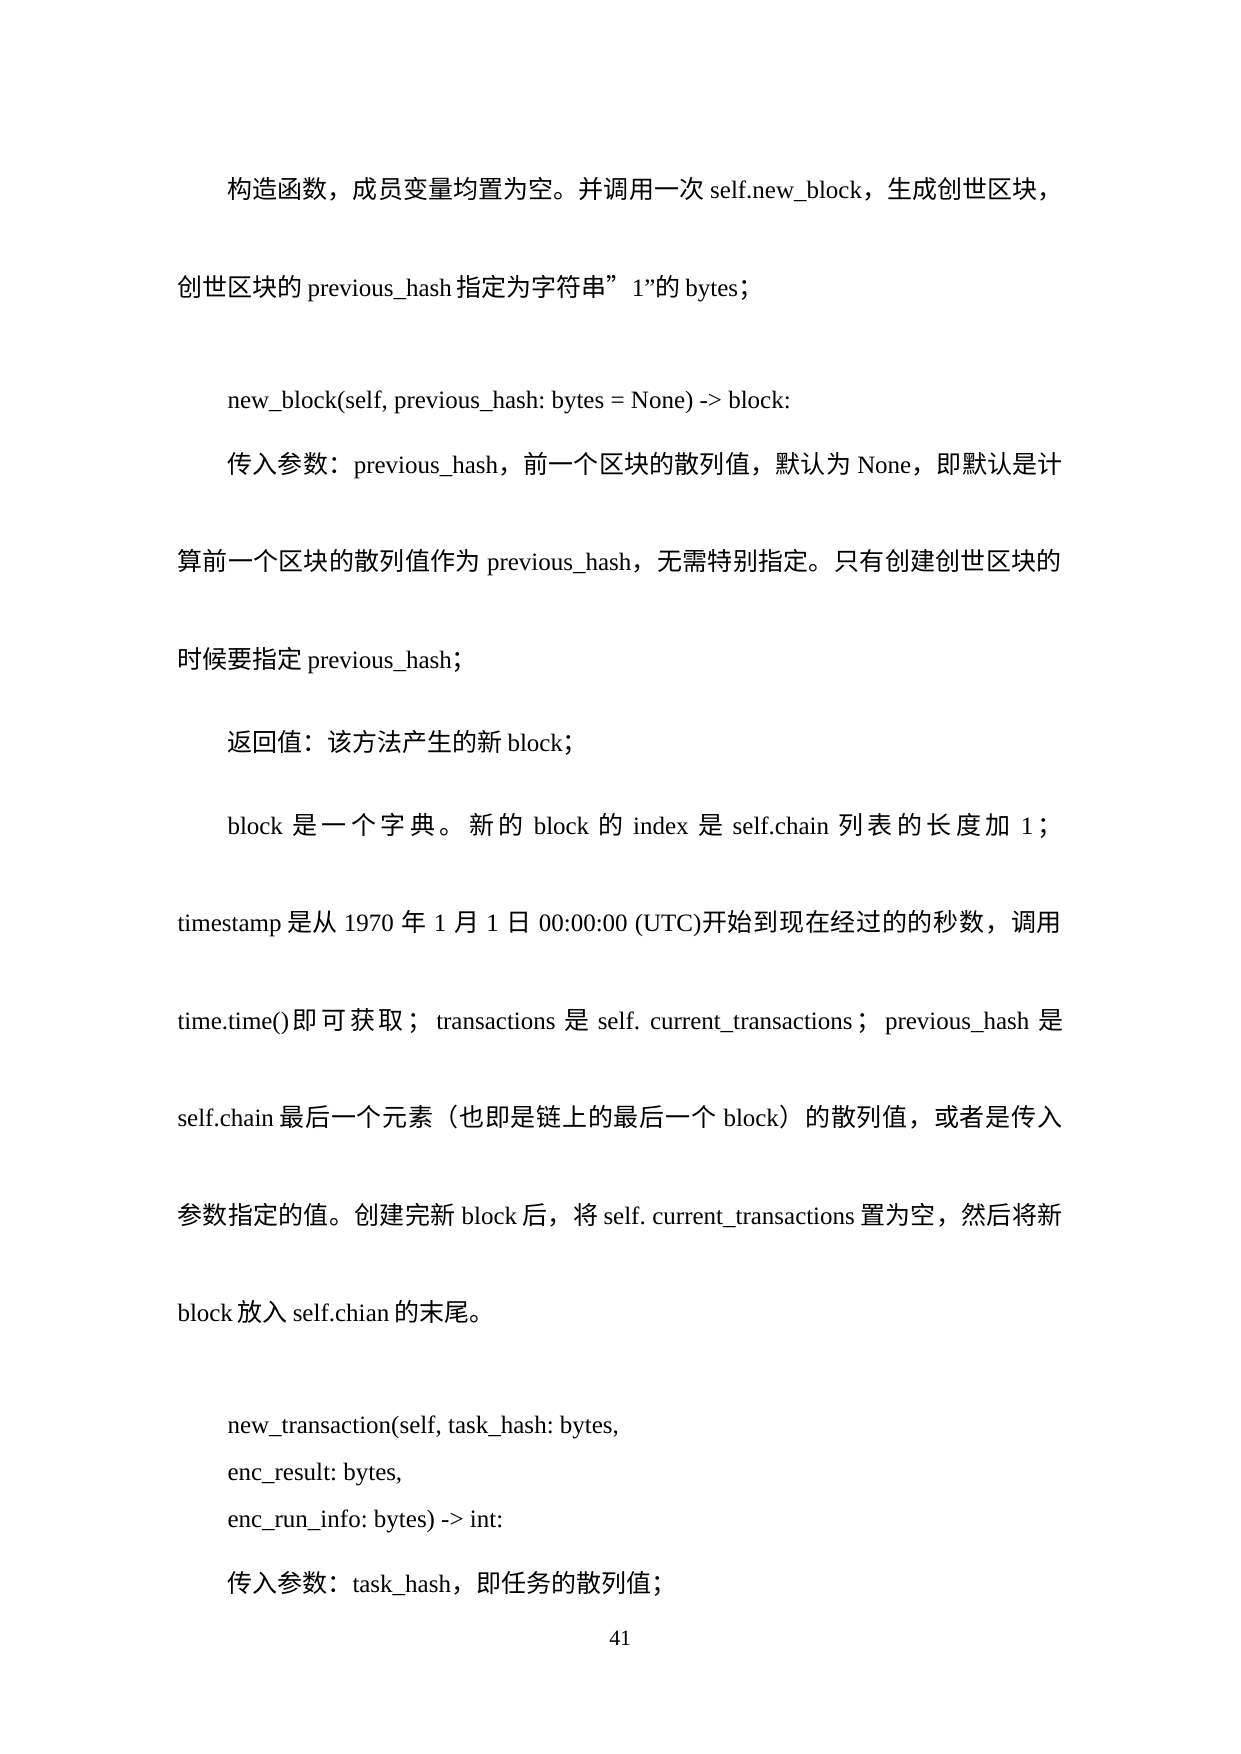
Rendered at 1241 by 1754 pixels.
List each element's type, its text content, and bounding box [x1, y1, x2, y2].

text 传入参数：task_hash，即任务的散列值； [177, 1549, 1063, 1614]
text new_block(self, previous_hash: bytes = None) -> block: [177, 383, 1063, 415]
text block是一个字典。新的block的index是self.chain列表的长度加1；timestamp是从1970 年 1 月 1 日 00:00:00 (UTC)开始到现在经过的的秒数，调用time.time()即可获取；transactions是self. current_transactions；previous_hash是self.chain最后一个元素（也即是链上的最后一个block）的散列值，或者是传入参数指定的值。创建完新block后，将self. current_transactions置为空，然后将新block放入self.chian的末尾。 [177, 791, 1063, 1343]
text enc_run_info: bytes) -> int: [177, 1502, 1063, 1535]
text 返回值：该方法产生的新block； [177, 708, 1063, 773]
text 传入参数：previous_hash，前一个区块的散列值，默认为None，即默认是计算前一个区块的散列值作为previous_hash，无需特别指定。只有创建创世区块的时候要指定previous_hash； [177, 430, 1063, 690]
text enc_result: bytes, [177, 1455, 1063, 1488]
text new_transaction(self, task_hash: bytes, [177, 1408, 1063, 1441]
text 构造函数，成员变量均置为空。并调用一次self.new_block，生成创世区块，创世区块的previous_hash指定为字符串”1”的bytes； [177, 155, 1063, 318]
